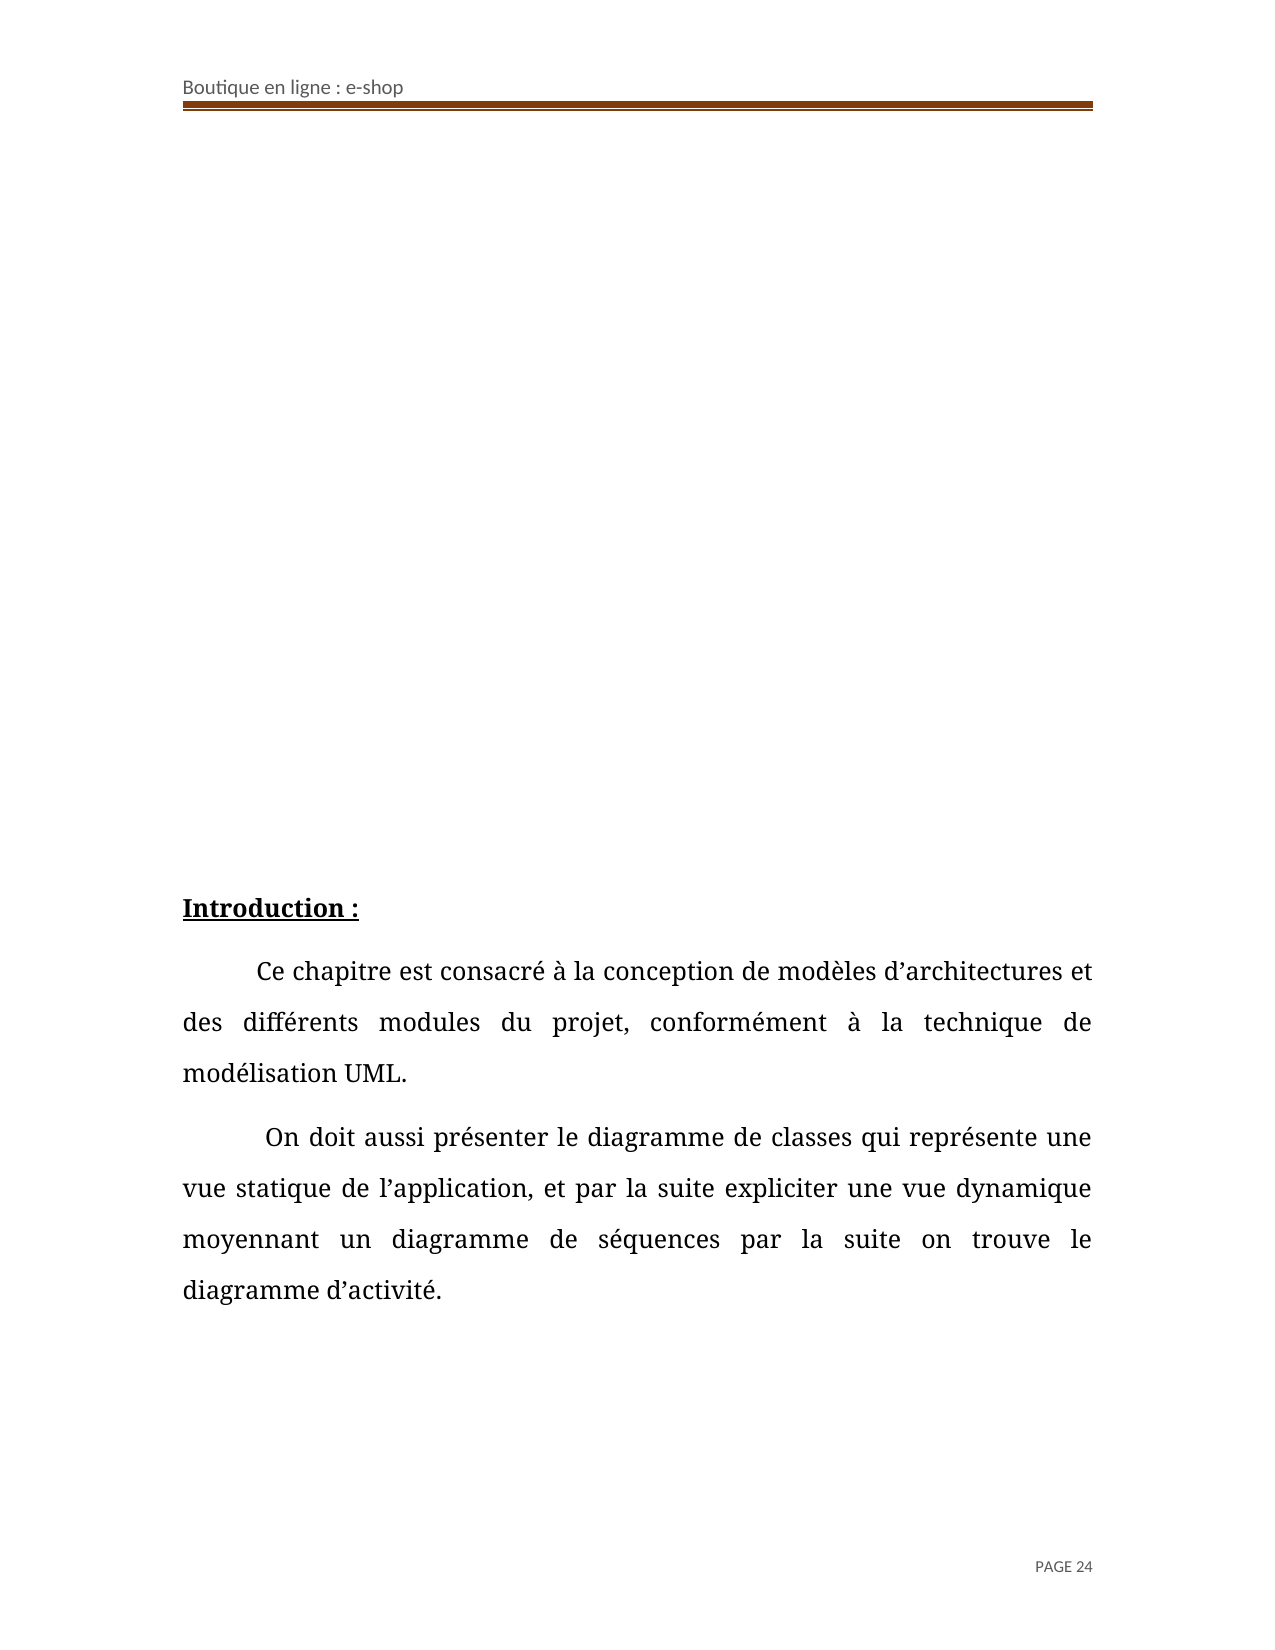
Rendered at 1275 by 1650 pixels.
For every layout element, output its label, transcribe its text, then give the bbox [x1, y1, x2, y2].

text On doit aussi présenter le diagramme de classes qui représente une vue statique de l’application, et par la suite expliciter une vue dynamique moyennant un diagramme de séquences par la suite on trouve le diagramme d’activité. [182, 1119, 1093, 1307]
text Introduction : [182, 890, 1093, 924]
text Ce chapitre est consacré à la conception de modèles d’architectures et des différents modules du projet, conformément à la technique de modélisation UML. [182, 954, 1093, 1090]
